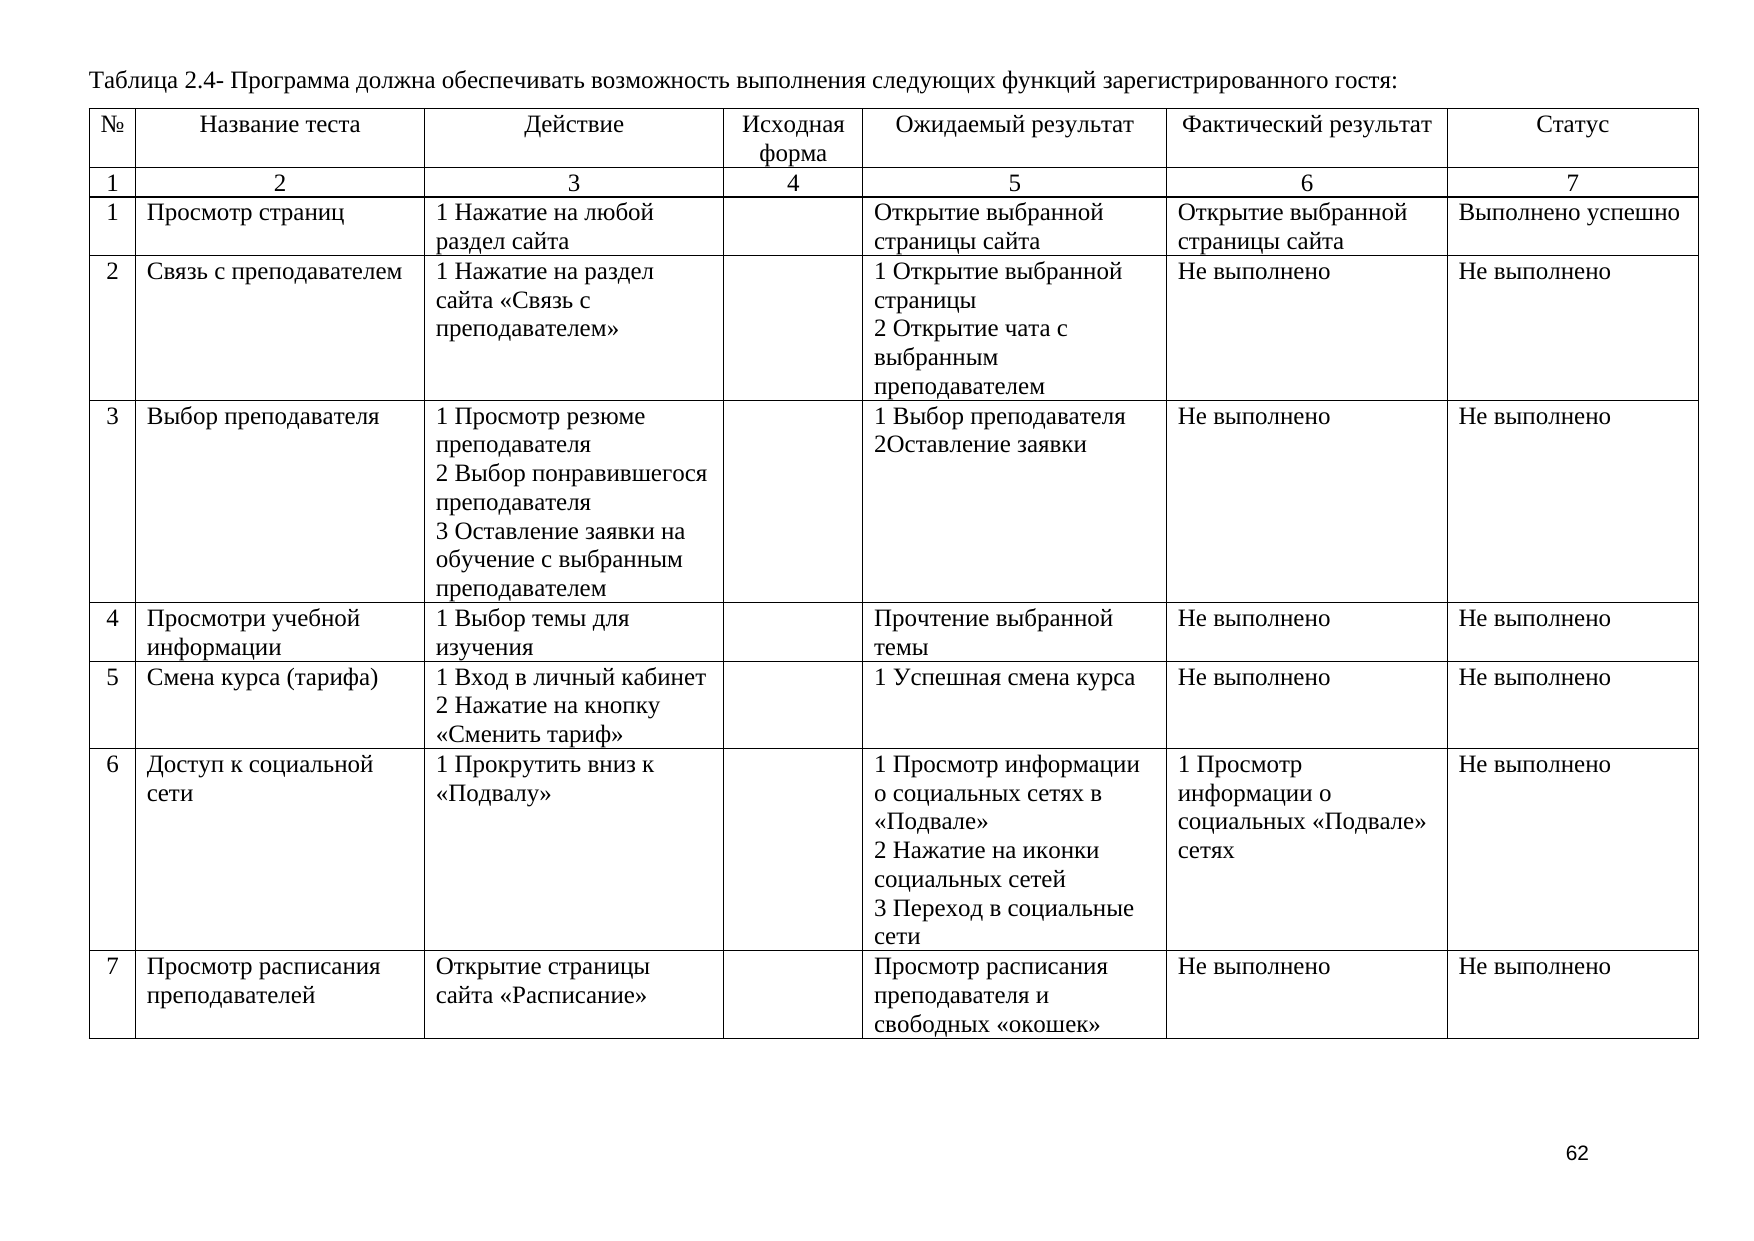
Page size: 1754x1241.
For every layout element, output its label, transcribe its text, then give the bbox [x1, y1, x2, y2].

table_cell 4 [724, 168, 862, 196]
table_cell Не выполнено [1448, 256, 1698, 400]
table_cell 1 Просмотр информации о социальных «Подвале» сетях [1167, 749, 1447, 950]
table_cell Доступ к социальной сети [136, 749, 424, 950]
table_cell 1 Успешная смена курса [863, 662, 1166, 748]
table_header Название теста [136, 109, 424, 167]
table_cell Не выполнено [1448, 951, 1698, 1037]
table_cell Смена курса (тарифа) [136, 662, 424, 748]
table_header Исходная форма [724, 109, 862, 167]
table_cell Не выполнено [1167, 662, 1447, 748]
table_cell 2 [90, 256, 135, 400]
table_cell 1 Просмотр информации о социальных сетях в «Подвале» 2 Нажатие на иконки социальных сетей 3 Переход в социальные сети [863, 749, 1166, 950]
table_cell 6 [90, 749, 135, 950]
table_cell 7 [90, 951, 135, 1037]
table_cell Открытие страницы сайта «Расписание» [425, 951, 723, 1037]
table_cell [724, 749, 862, 950]
table_cell 5 [90, 662, 135, 748]
table_cell Открытие выбранной страницы сайта [1167, 198, 1447, 255]
table_cell 1 [90, 168, 135, 196]
table_cell Не выполнено [1448, 401, 1698, 602]
table_header Фактический результат [1167, 109, 1447, 167]
table_cell 1 Нажатие на раздел сайта «Связь с преподавателем» [425, 256, 723, 400]
table_cell 1 [90, 198, 135, 255]
table_cell Не выполнено [1448, 603, 1698, 661]
table_cell 6 [1167, 168, 1447, 196]
table_cell 1 Выбор темы для изучения [425, 603, 723, 661]
text Таблица 2.4- Программа должна обеспечивать возможность выполнения следующих функций зарегистрированного гостя: [89, 65, 1588, 94]
table_cell [724, 198, 862, 255]
table_cell 1 Нажатие на любой раздел сайта [425, 198, 723, 255]
table_cell 1 Прокрутить вниз к «Подвалу» [425, 749, 723, 950]
table_cell [724, 662, 862, 748]
table_cell [724, 401, 862, 602]
table_cell 1 Просмотр резюме преподавателя 2 Выбор понравившегося преподавателя 3 Оставление заявки на обучение с выбранным преподавателем [425, 401, 723, 602]
table_cell Просмотри учебной информации [136, 603, 424, 661]
table_cell [724, 951, 862, 1037]
table_cell 3 [90, 401, 135, 602]
table_cell Просмотр расписания преподавателя и свободных «окошек» [863, 951, 1166, 1037]
table_cell 2 [136, 168, 424, 196]
table_cell 1 Выбор преподавателя 2Оставление заявки [863, 401, 1166, 602]
table_cell Не выполнено [1167, 256, 1447, 400]
table_cell Связь с преподавателем [136, 256, 424, 400]
table_cell 3 [425, 168, 723, 196]
table_cell Не выполнено [1448, 662, 1698, 748]
table_cell [724, 256, 862, 400]
table_cell 1 Открытие выбранной страницы 2 Открытие чата с выбранным преподавателем [863, 256, 1166, 400]
table_cell Не выполнено [1448, 749, 1698, 950]
table_cell Не выполнено [1167, 401, 1447, 602]
table_cell Открытие выбранной страницы сайта [863, 198, 1166, 255]
table_cell 4 [90, 603, 135, 661]
table_header Действие [425, 109, 723, 167]
table_header Ожидаемый результат [863, 109, 1166, 167]
table_cell Выбор преподавателя [136, 401, 424, 602]
table_cell Просмотр расписания преподавателей [136, 951, 424, 1037]
table_cell 1 Вход в личный кабинет 2 Нажатие на кнопку «Сменить тариф» [425, 662, 723, 748]
table_cell 7 [1448, 168, 1698, 196]
table_cell Не выполнено [1167, 951, 1447, 1037]
table_cell Просмотр страниц [136, 198, 424, 255]
table_cell Не выполнено [1167, 603, 1447, 661]
table_cell [724, 603, 862, 661]
table_cell 5 [863, 168, 1166, 196]
table_cell Выполнено успешно [1448, 198, 1698, 255]
table_header Статус [1448, 109, 1698, 167]
table_cell Прочтение выбранной темы [863, 603, 1166, 661]
table_header № [90, 109, 135, 167]
